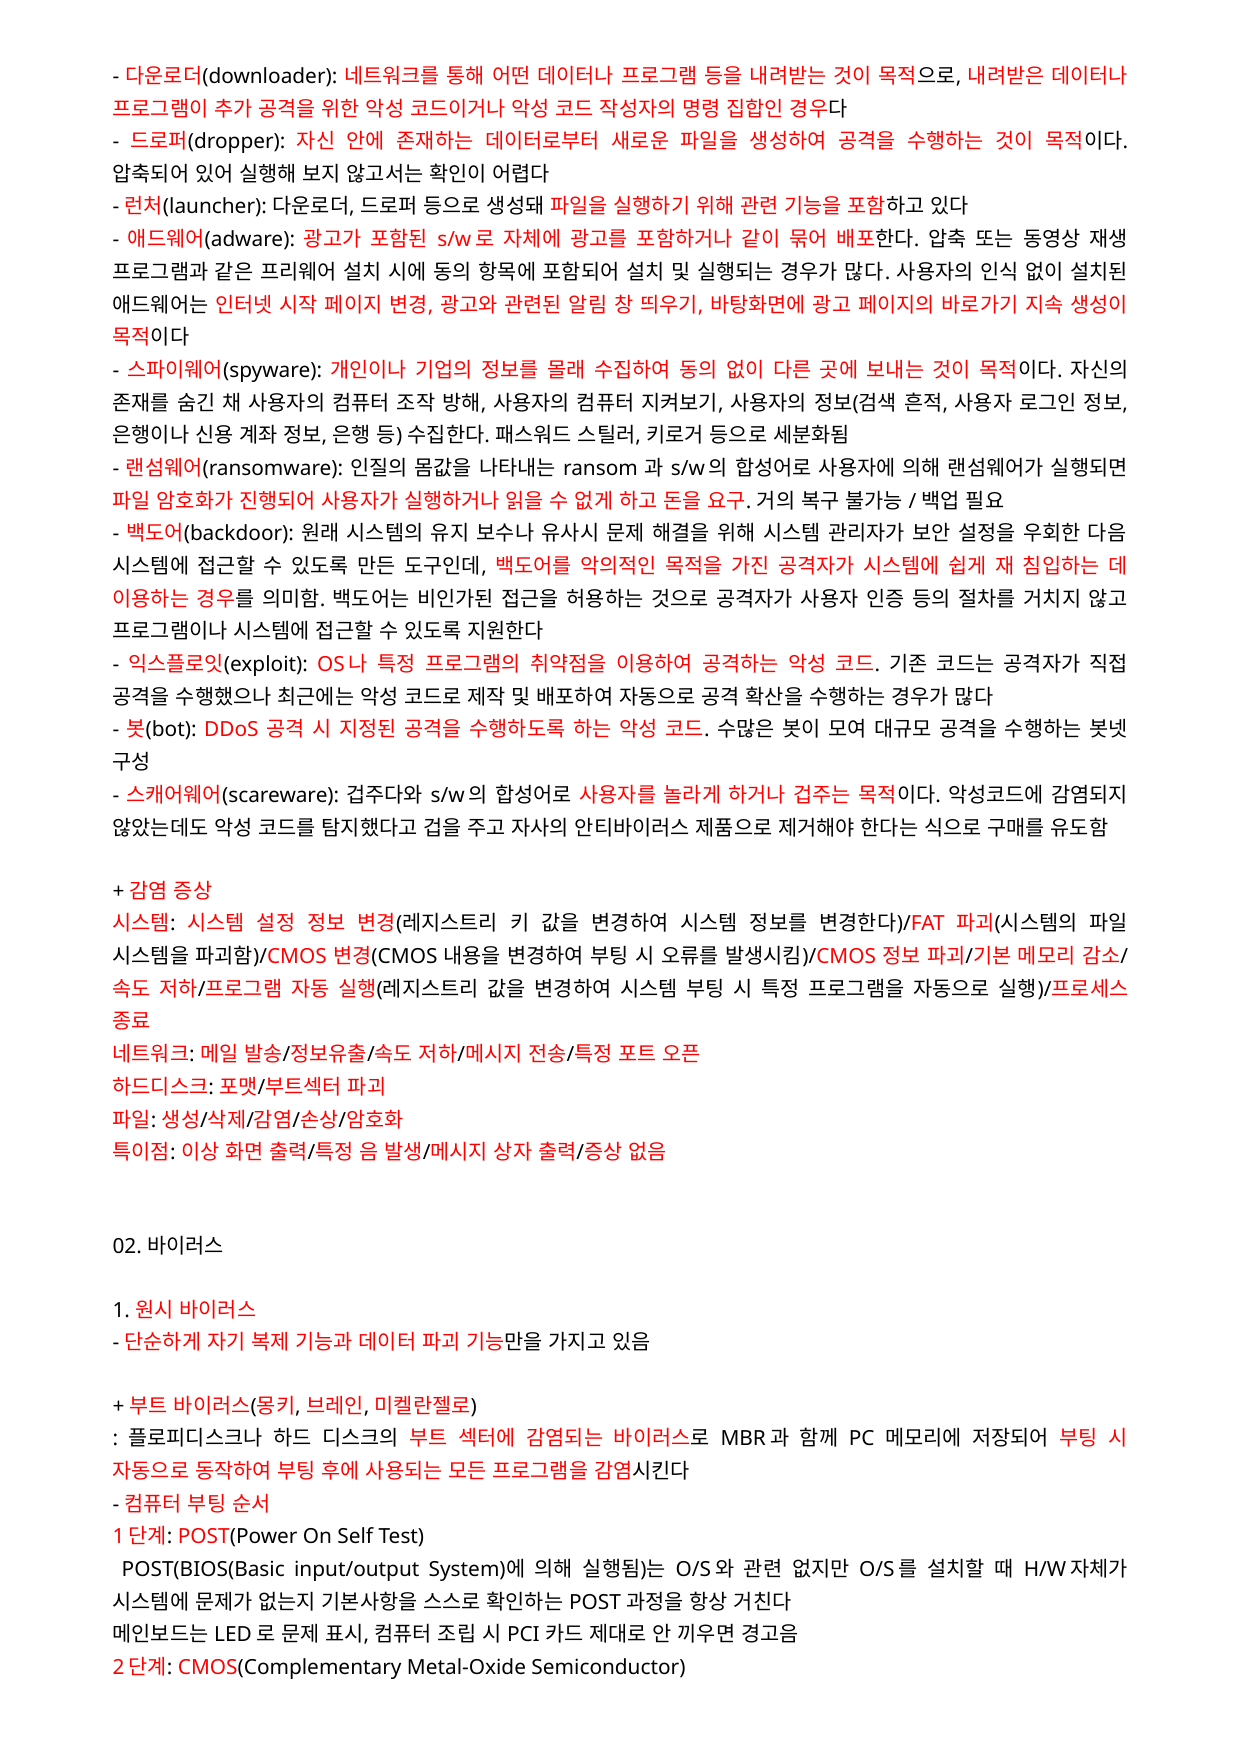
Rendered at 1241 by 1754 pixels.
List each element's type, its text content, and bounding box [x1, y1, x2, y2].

text + 감염 증상 [112, 874, 1128, 904]
text 네트워크: 메일 발송/정보유출/속도 저하/메시지 전송/특정 포트 오픈 [112, 1037, 1128, 1068]
text 하드디스크: 포맷/부트섹터 파괴 [112, 1070, 1128, 1100]
text 특이점: 이상 화면 출력/특정 음 발생/메시지 상자 출력/증상 없음 [112, 1136, 1128, 1166]
text - 봇(bot): DDoS 공격 시 지정된 공격을 수행하도록 하는 악성 코드. 수많은 봇이 모여 대규모 공격을 수행하는 봇넷 구성 [112, 713, 1128, 776]
text - 다운로더(downloader): 네트워크를 통해 어떤 데이터나 프로그램 등을 내려받는 것이 목적으로, 내려받은 데이터나 프로그램이 추가 공격을 위한 악성 코드이거나 악성 코드 작성자의 명령 집합인 경우다 [112, 59, 1128, 122]
text - 스캐어웨어(scareware): 겁주다와 s/w의 합성어로 사용자를 놀라게 하거나 겁주는 목적이다. 악성코드에 감염되지 않았는데도 악성 코드를 탐지했다고 겁을 주고 자사의 안티바이러스 제품으로 제거해야 한다는 식으로 구매를 유도함 [112, 778, 1128, 841]
text 02. 바이러스 [112, 1229, 1128, 1260]
text - 단순하게 자기 복제 기능과 데이터 파괴 기능만을 가지고 있음 [112, 1326, 1128, 1356]
text - 런처(launcher): 다운로더, 드로퍼 등으로 생성돼 파일을 실행하기 위해 관련 기능을 포함하고 있다 [112, 190, 1128, 220]
text - 스파이웨어(spyware): 개인이나 기업의 정보를 몰래 수집하여 동의 없이 다른 곳에 보내는 것이 목적이다. 자신의 존재를 숨긴 채 사용자의 컴퓨터 조작 방해, 사용자의 컴퓨터 지켜보기, 사용자의 정보(검색 흔적, 사용자 로그인 정보, 은행이나 신용 계좌 정보, 은행 등) 수집한다. 패스워드 스틸러, 키로거 등으로 세분화됨 [112, 353, 1128, 449]
text 1단계: POST(Power On Self Test) [112, 1519, 1128, 1550]
text - 백도어(backdoor): 원래 시스템의 유지 보수나 유사시 문제 해결을 위해 시스템 관리자가 보안 설정을 우회한 다음 시스템에 접근할 수 있도록 만든 도구인데, 백도어를 악의적인 목적을 가진 공격자가 시스템에 쉽게 재 침입하는 데 이용하는 경우를 의미함. 백도어는 비인가된 접근을 허용하는 것으로 공격자가 사용자 인증 등의 절차를 거치지 않고 프로그램이나 시스템에 접근할 수 있도록 지원한다 [112, 517, 1128, 645]
text POST(BIOS(Basic input/output System)에 의해 실행됨)는 O/S와 관련 없지만 O/S를 설치할 때 H/W자체가 시스템에 문제가 없는지 기본사항을 스스로 확인하는 POST 과정을 항상 거친다 [112, 1552, 1128, 1615]
text 1. 원시 바이러스 [112, 1293, 1128, 1323]
text - 익스플로잇(exploit): OS나 특정 프로그램의 취약점을 이용하여 공격하는 악성 코드. 기존 코드는 공격자가 직접 공격을 수행했으나 최근에는 악성 코드로 제작 및 배포하여 자동으로 공격 확산을 수행하는 경우가 많다 [112, 647, 1128, 710]
text - 애드웨어(adware): 광고가 포함된 s/w로 자체에 광고를 포함하거나 같이 묶어 배포한다. 압축 또는 동영상 재생 프로그램과 같은 프리웨어 설치 시에 동의 항목에 포함되어 설치 및 실행되는 경우가 많다. 사용자의 인식 없이 설치된 애드웨어는 인터넷 시작 페이지 변경, 광고와 관련된 알림 창 띄우기, 바탕화면에 광고 페이지의 바로가기 지속 생성이 목적이다 [112, 222, 1128, 351]
text 파일: 생성/삭제/감염/손상/암호화 [112, 1103, 1128, 1133]
text - 랜섬웨어(ransomware): 인질의 몸값을 나타내는 ransom 과 s/w의 합성어로 사용자에 의해 랜섬웨어가 실행되면 파일 암호화가 진행되어 사용자가 실행하거나 읽을 수 없게 하고 돈을 요구. 거의 복구 불가능 / 백업 필요 [112, 451, 1128, 514]
text - 컴퓨터 부팅 순서 [112, 1487, 1128, 1517]
text + 부트 바이러스(몽키, 브레인, 미켈란젤로) [112, 1389, 1128, 1419]
text 메인보드는 LED로 문제 표시, 컴퓨터 조립 시 PCI 카드 제대로 안 끼우면 경고음 [112, 1618, 1128, 1648]
text : 플로피디스크나 하드 디스크의 부트 섹터에 감염되는 바이러스로 MBR과 함께 PC 메모리에 저장되어 부팅 시 자동으로 동작하여 부팅 후에 사용되는 모든 프로그램을 감염시킨다 [112, 1422, 1128, 1484]
text 시스템: 시스템 설정 정보 변경(레지스트리 키 값을 변경하여 시스템 정보를 변경한다)/FAT 파괴(시스템의 파일 시스템을 파괴함)/CMOS 변경(CMOS 내용을 변경하여 부팅 시 오류를 발생시킴)/CMOS 정보 파괴/기본 메모리 감소/속도 저하/프로그램 자동 실행(레지스트리 값을 변경하여 시스템 부팅 시 특정 프로그램을 자동으로 실행)/프로세스 종료 [112, 907, 1128, 1035]
text 2단계: CMOS(Complementary Metal-Oxide Semiconductor) [112, 1650, 1128, 1681]
text - 드로퍼(dropper): 자신 안에 존재하는 데이터로부터 새로운 파일을 생성하여 공격을 수행하는 것이 목적이다. 압축되어 있어 실행해 보지 않고서는 확인이 어렵다 [112, 124, 1128, 187]
